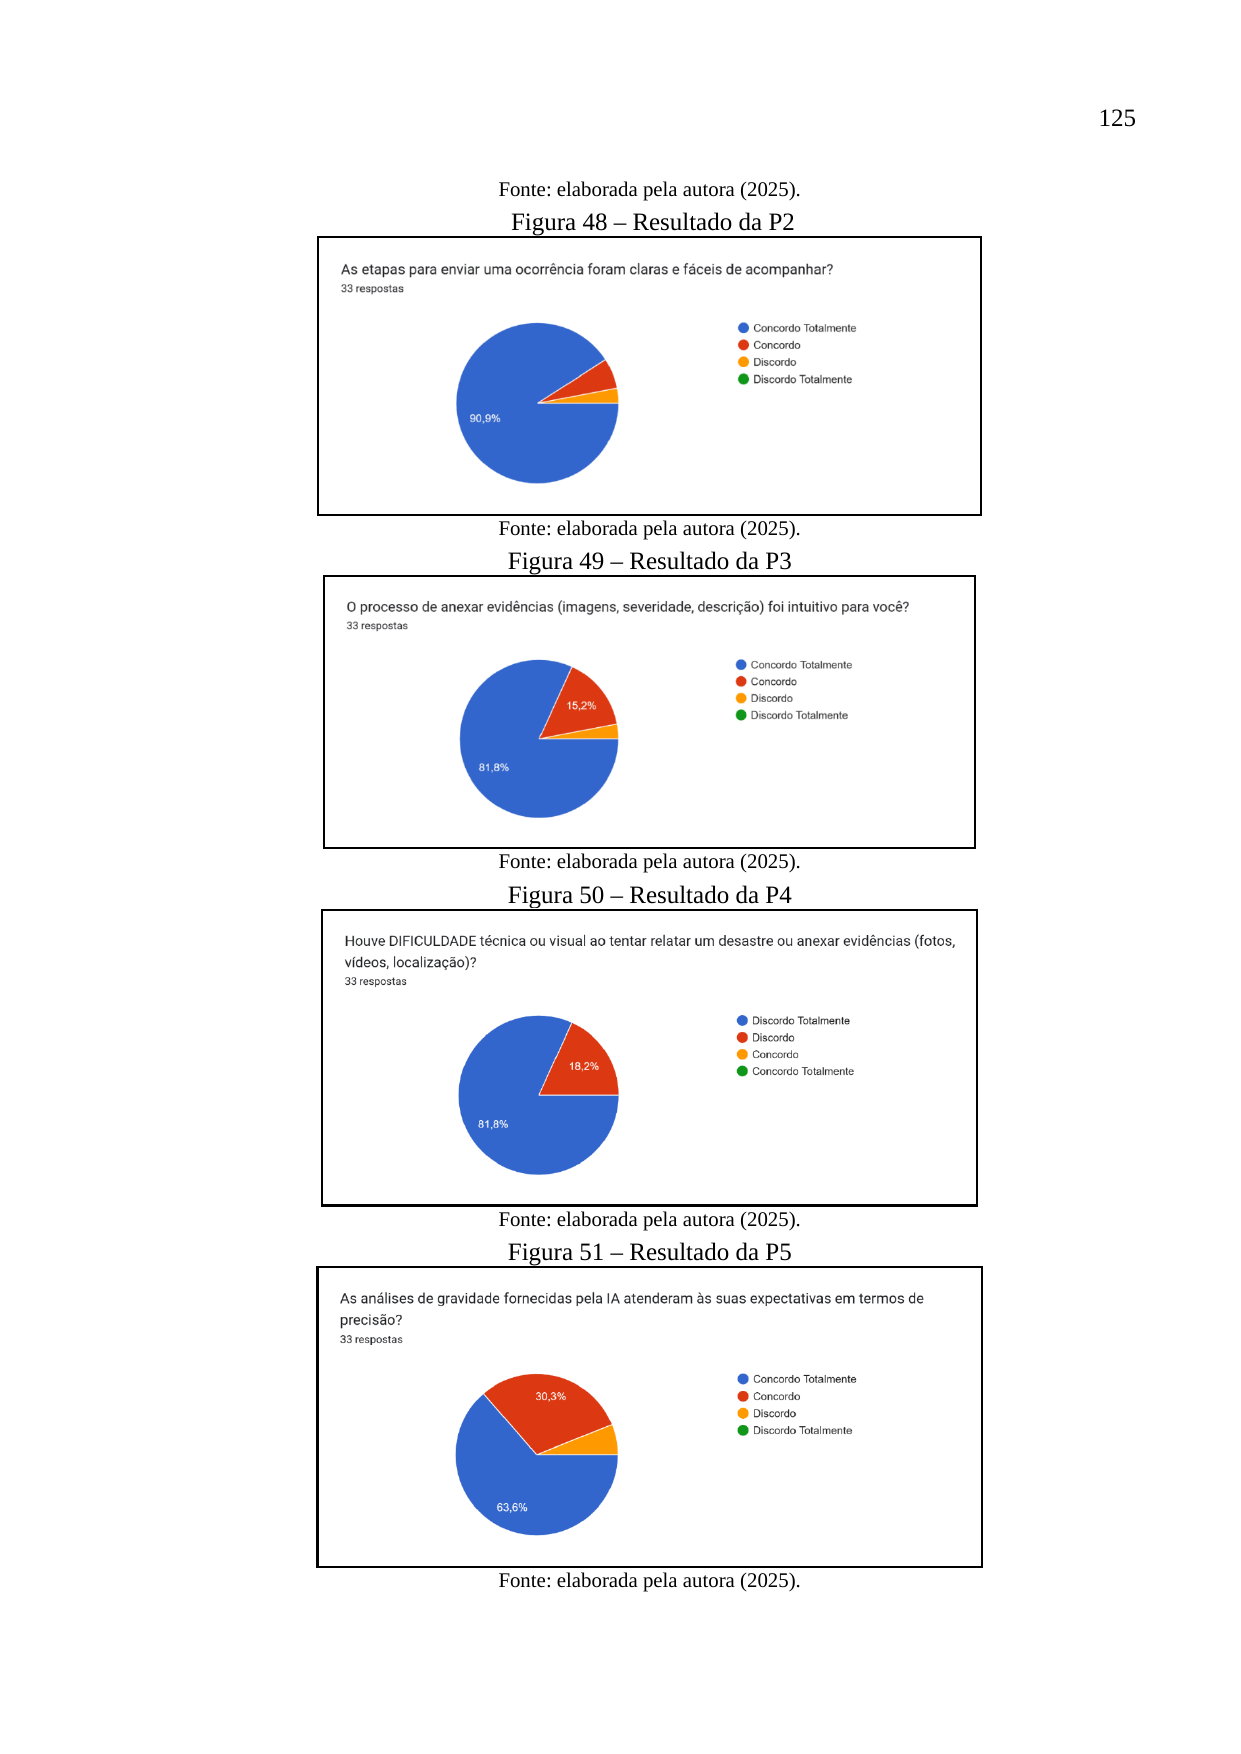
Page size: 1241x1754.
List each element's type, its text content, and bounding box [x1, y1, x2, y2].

text Fonte: elaborada pela autora (2025). [177, 1568, 1122, 1592]
text Fonte: elaborada pela autora (2025). [177, 516, 1122, 540]
picture [319, 1268, 981, 1566]
picture [323, 911, 976, 1204]
text Fonte: elaborada pela autora (2025). [177, 1207, 1122, 1231]
text Fonte: elaborada pela autora (2025). [177, 849, 1122, 873]
text Fonte: elaborada pela autora (2025). [177, 177, 1122, 201]
picture [325, 577, 974, 847]
picture [319, 238, 980, 514]
